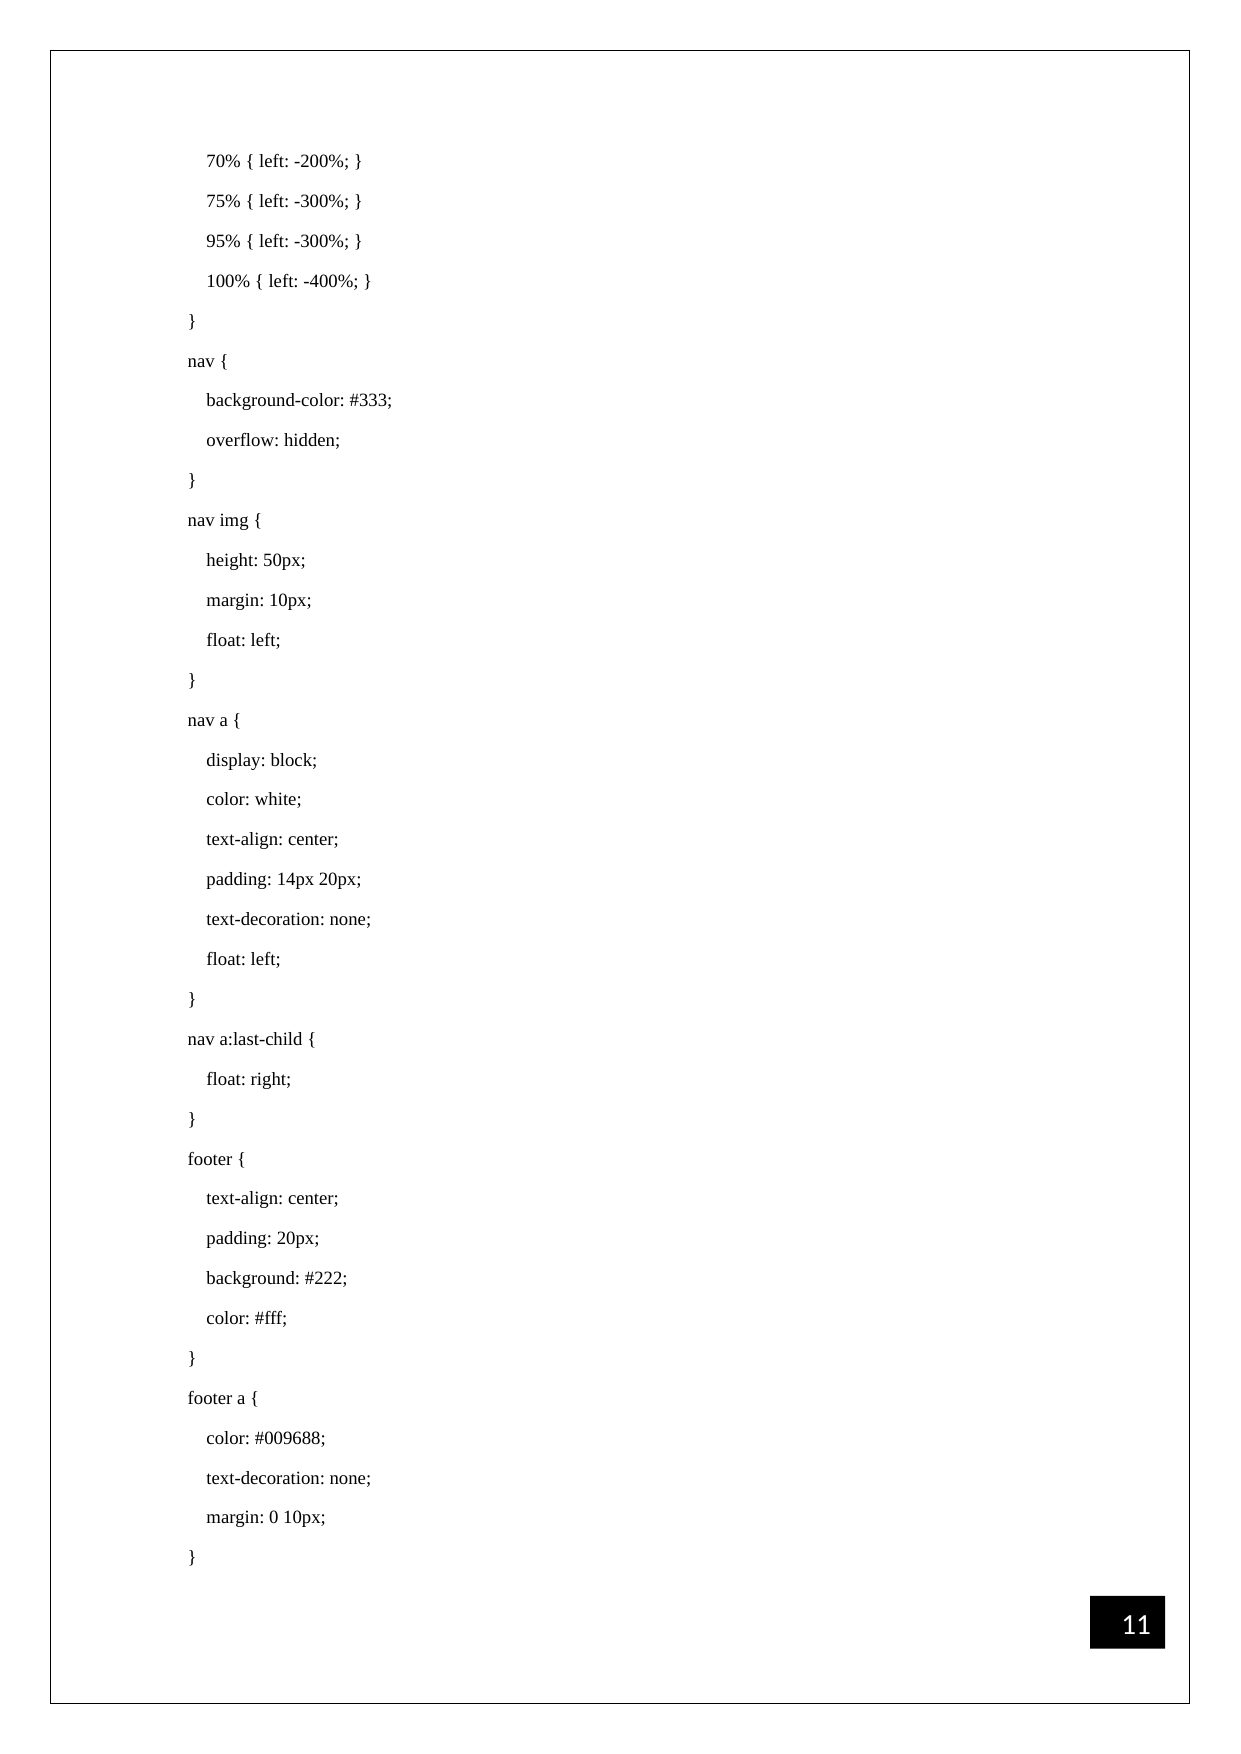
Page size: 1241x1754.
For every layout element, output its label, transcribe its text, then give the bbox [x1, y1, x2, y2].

text height: 50px; [150, 549, 1090, 571]
text background-color: #333; [150, 389, 1090, 411]
text 70% { left: -200%; } [150, 150, 1090, 172]
text } [150, 469, 1090, 491]
text 95% { left: -300%; } [150, 230, 1090, 251]
text color: #fff; [150, 1307, 1090, 1328]
text padding: 14px 20px; [150, 868, 1090, 890]
text float: right; [150, 1068, 1090, 1089]
text text-decoration: none; [150, 908, 1090, 929]
text text-align: center; [150, 1187, 1090, 1209]
text footer a { [150, 1387, 1090, 1408]
text } [150, 988, 1090, 1009]
text background: #222; [150, 1267, 1090, 1289]
text nav img { [150, 509, 1090, 531]
text footer { [150, 1147, 1090, 1169]
text } [150, 1107, 1090, 1129]
text color: white; [150, 788, 1090, 810]
text color: #009688; [150, 1427, 1090, 1448]
text } [150, 1546, 1090, 1568]
text margin: 10px; [150, 589, 1090, 610]
text text-decoration: none; [150, 1467, 1090, 1488]
text display: block; [150, 748, 1090, 770]
text margin: 0 10px; [150, 1506, 1090, 1528]
text nav a:last-child { [150, 1028, 1090, 1049]
text text-align: center; [150, 828, 1090, 850]
text nav { [150, 349, 1090, 371]
text 100% { left: -400%; } [150, 270, 1090, 291]
text } [150, 669, 1090, 690]
text float: left; [150, 948, 1090, 969]
text } [150, 309, 1090, 331]
text nav a { [150, 708, 1090, 730]
text 75% { left: -300%; } [150, 190, 1090, 211]
text float: left; [150, 629, 1090, 650]
text padding: 20px; [150, 1227, 1090, 1249]
text overflow: hidden; [150, 429, 1090, 451]
text } [150, 1347, 1090, 1368]
